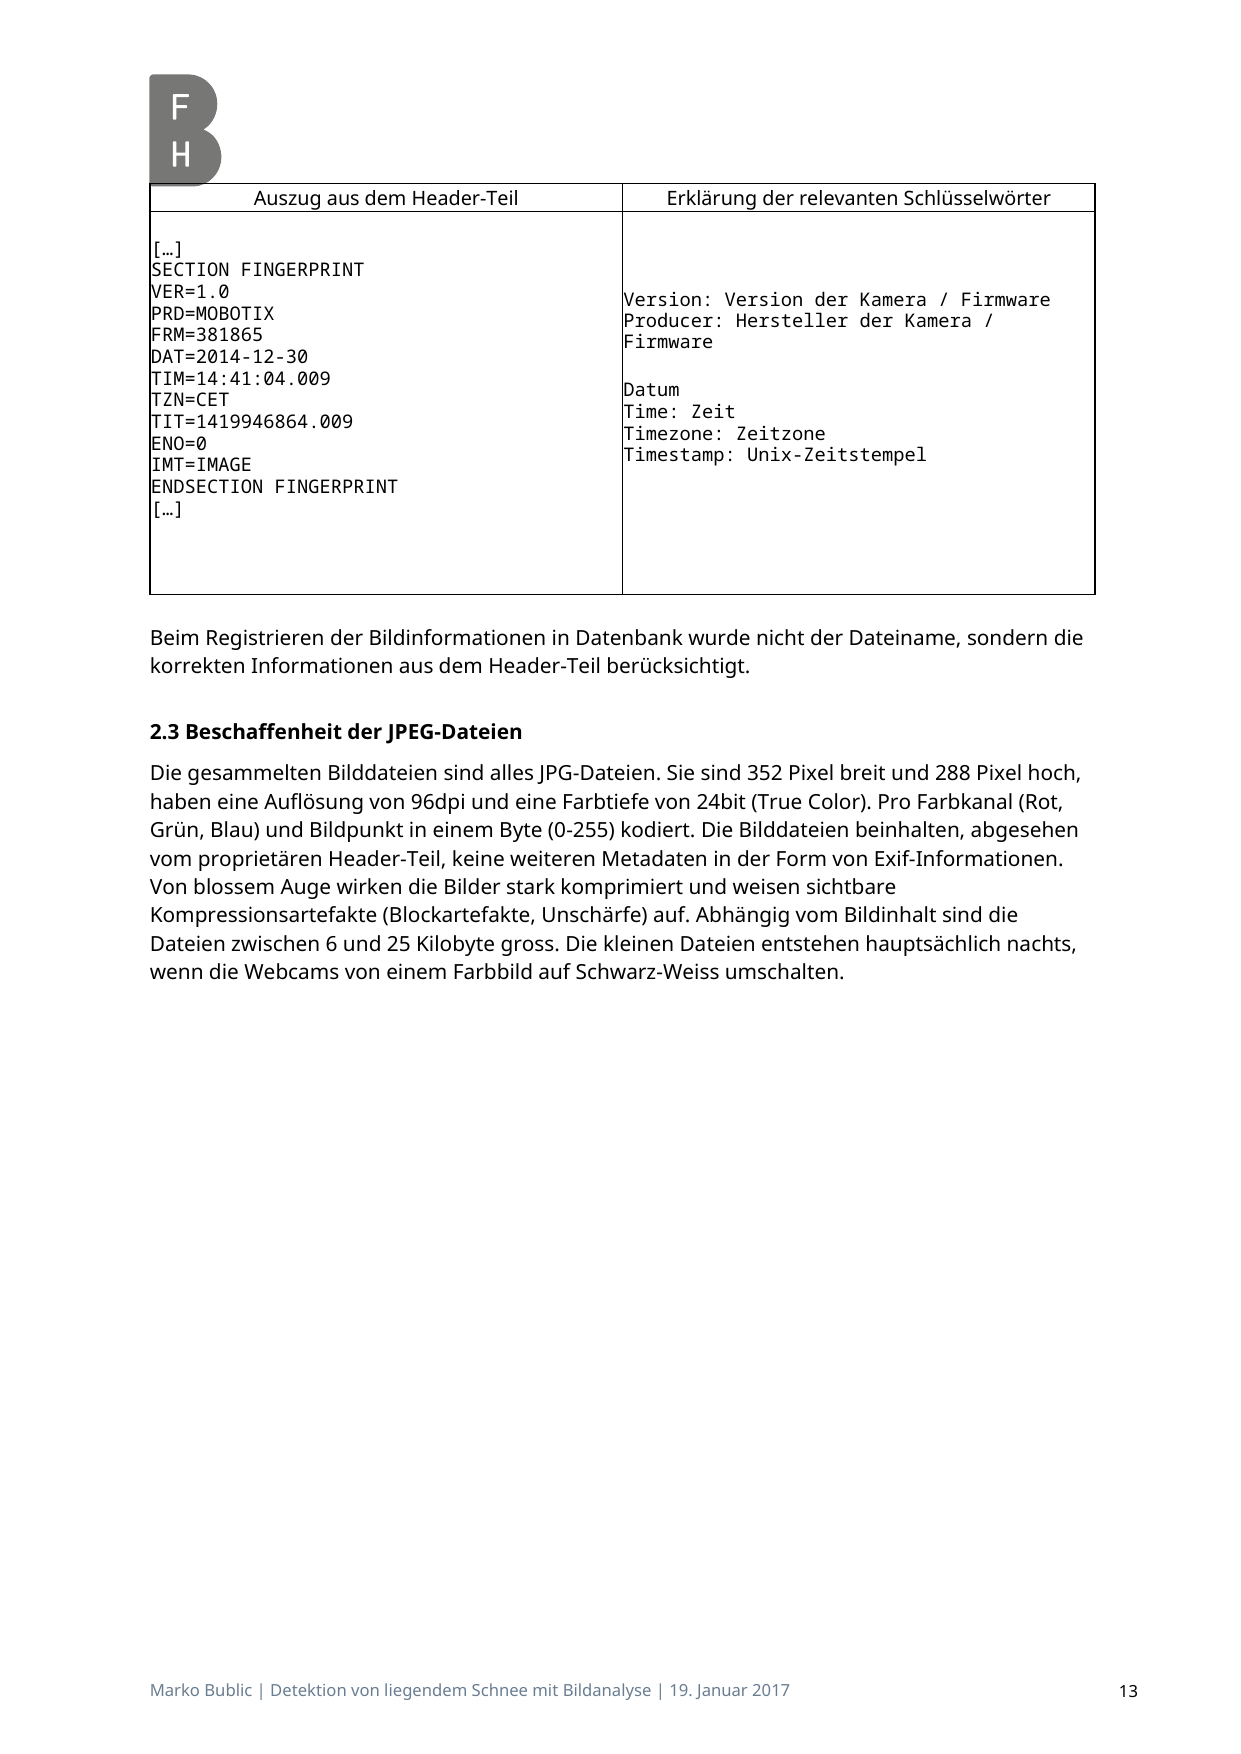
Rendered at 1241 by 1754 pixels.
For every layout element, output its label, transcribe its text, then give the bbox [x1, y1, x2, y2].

table_header Auszug aus dem Header-Teil [151, 184, 622, 211]
text Die gesammelten Bilddateien sind alles JPG-Dateien. Sie sind 352 Pixel breit und 288 Pixel hoch, haben eine Auflösung von 96dpi und eine Farbtiefe von 24bit (True Color). Pro Farbkanal (Rot, Grün, Blau) und Bildpunkt in einem Byte (0-255) kodiert. Die Bilddateien beinhalten, abgesehen vom proprietären Header-Teil, keine weiteren Metadaten in der Form von Exif-Informationen. [149, 758, 1093, 872]
table_header Erklärung der relevanten Schlüsselwörter [623, 184, 1094, 211]
text Von blossem Auge wirken die Bilder stark komprimiert und weisen sichtbare Kompressionsartefakte (Blockartefakte, Unschärfe) auf. Abhängig vom Bildinhalt sind die Dateien zwischen 6 und 25 Kilobyte gross. Die kleinen Dateien entstehen hauptsächlich nachts, wenn die Webcams von einem Farbbild auf Schwarz-Weiss umschalten. [149, 872, 1093, 986]
table_cell […] SECTION FINGERPRINT VER=1.0 PRD=MOBOTIX FRM=381865 DAT=2014-12-30 TIM=14:41:04.009 TZN=CET TIT=1419946864.009 ENO=0 IMT=IMAGE ENDSECTION FINGERPRINT […] [151, 212, 622, 594]
text Beim Registrieren der Bildinformationen in Datenbank wurde nicht der Dateiname, sondern die korrekten Informationen aus dem Header-Teil berücksichtigt. [149, 623, 1093, 680]
subtitle Beschaffenheit der JPEG-Dateien [149, 717, 1093, 746]
table_cell Version: Version der Kamera / Firmware Producer: Hersteller der Kamera / Firmware Datum Time: Zeit Timezone: Zeitzone Timestamp: Unix-Zeitstempel [623, 212, 1094, 594]
